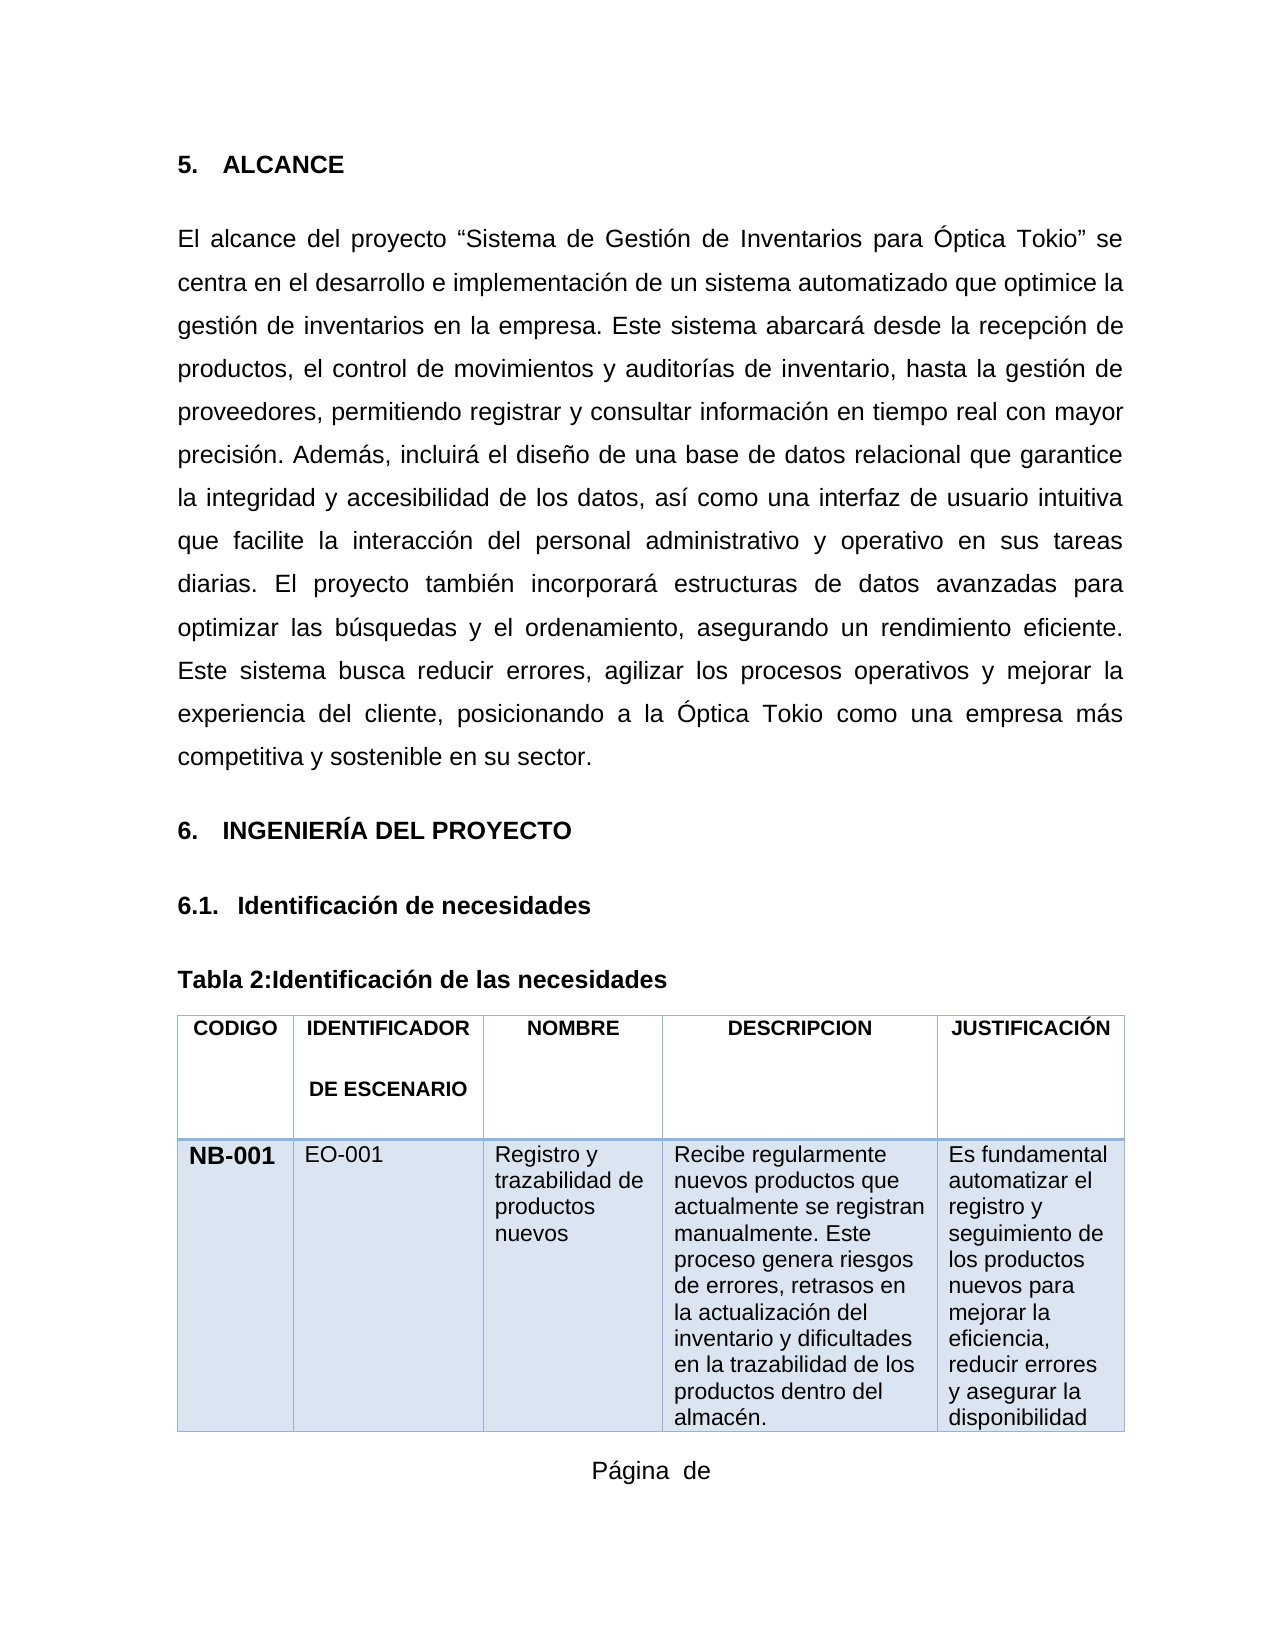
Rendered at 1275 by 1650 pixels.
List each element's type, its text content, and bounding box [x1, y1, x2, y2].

subtitle INGENIERÍA DEL PROYECTO [177, 816, 1125, 845]
table_header DESCRIPCION [663, 1016, 937, 1137]
table_cell EO-001 [294, 1141, 483, 1431]
table_cell NB-001 [178, 1141, 293, 1431]
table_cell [484, 1141, 662, 1431]
subtitle Identificación de necesidades [177, 891, 1125, 919]
subtitle ALCANCE [177, 150, 1125, 179]
table_header JUSTIFICACIÓN [938, 1016, 1124, 1137]
text El alcance del proyecto “Sistema de Gestión de Inventarios para Óptica Tokio” se centra en el desarrollo e implementación de un sistema automatizado que optimice la gestión de inventarios en la empresa. Este sistema abarcará desde la recepción de productos, el control de movimientos y auditorías de inventario, hasta la gestión de proveedores, permitiendo registrar y consultar información en tiempo real con mayor precisión. Además, incluirá el diseño de una base de datos relacional que garantice la integridad y accesibilidad de los datos, así como una interfaz de usuario intuitiva que facilite la interacción del personal administrativo y operativo en sus tareas diarias. El proyecto también incorporará estructuras de datos avanzadas para optimizar las búsquedas y el ordenamiento, asegurando un rendimiento eficiente. Este sistema busca reducir errores, agilizar los procesos operativos y mejorar la experiencia del cliente, posicionando a la Óptica Tokio como una empresa más competitiva y sostenible en su sector. [177, 224, 1125, 771]
text Tabla 2:Identificación de las necesidades [177, 965, 1125, 994]
table_header NOMBRE [484, 1016, 662, 1137]
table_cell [938, 1141, 1124, 1431]
table_header CODIGO [178, 1016, 293, 1137]
table_header IDENTIFICADOR DE ESCENARIO [294, 1016, 483, 1137]
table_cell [663, 1141, 937, 1431]
